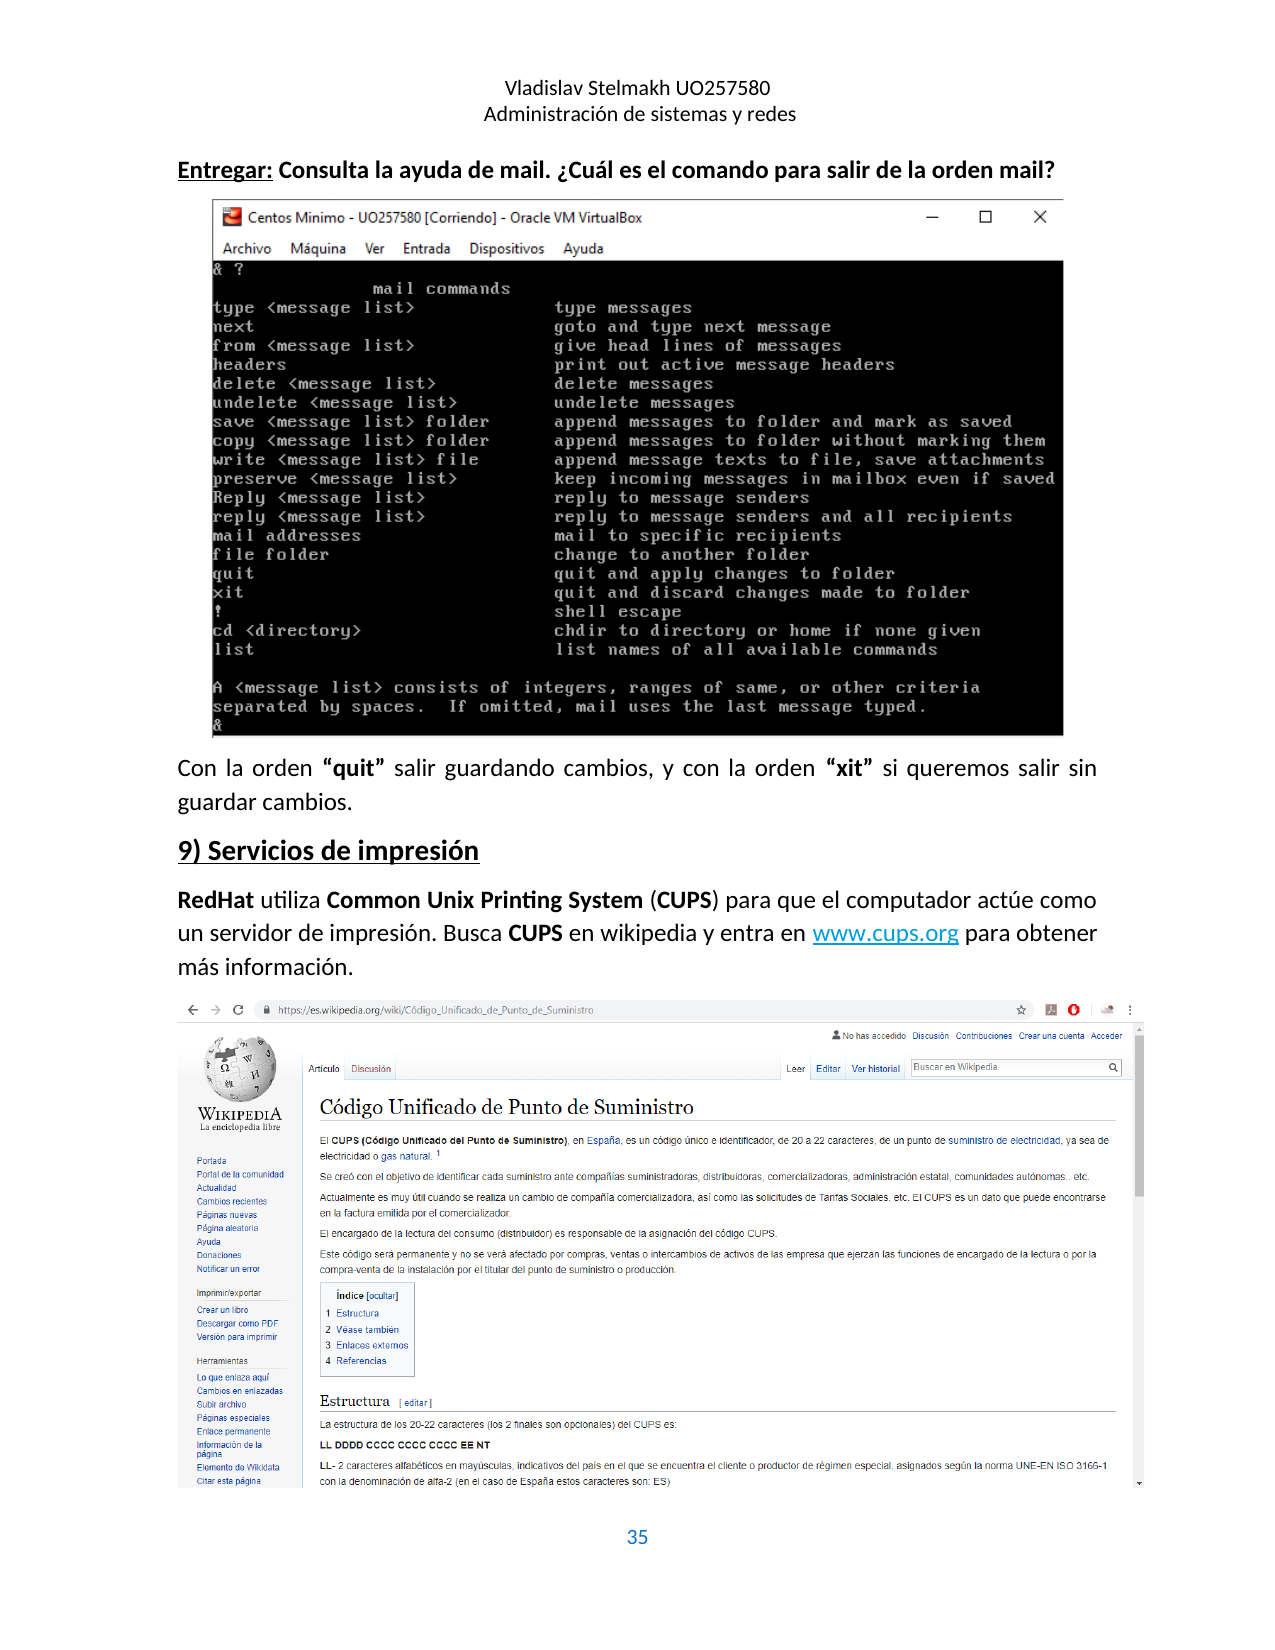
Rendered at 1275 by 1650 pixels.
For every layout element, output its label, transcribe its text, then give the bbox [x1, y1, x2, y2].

text 9) Servicios de impresión [177, 832, 1098, 868]
text Con la orden “quit” salir guardando cambios, y con la orden “xit” si queremos salir sin guardar cambios. [177, 753, 1098, 817]
picture [211, 199, 1064, 738]
text RedHat utiliza Common Unix Printing System (CUPS) para que el computador actúe como un servidor de impresión. Busca CUPS en wikipedia y entra en www.cups.org para obtener más información. [177, 884, 1098, 981]
text Entregar: Consulta la ayuda de mail. ¿Cuál es el comando para salir de la orden mail? [177, 154, 1098, 184]
picture [177, 997, 1145, 1488]
